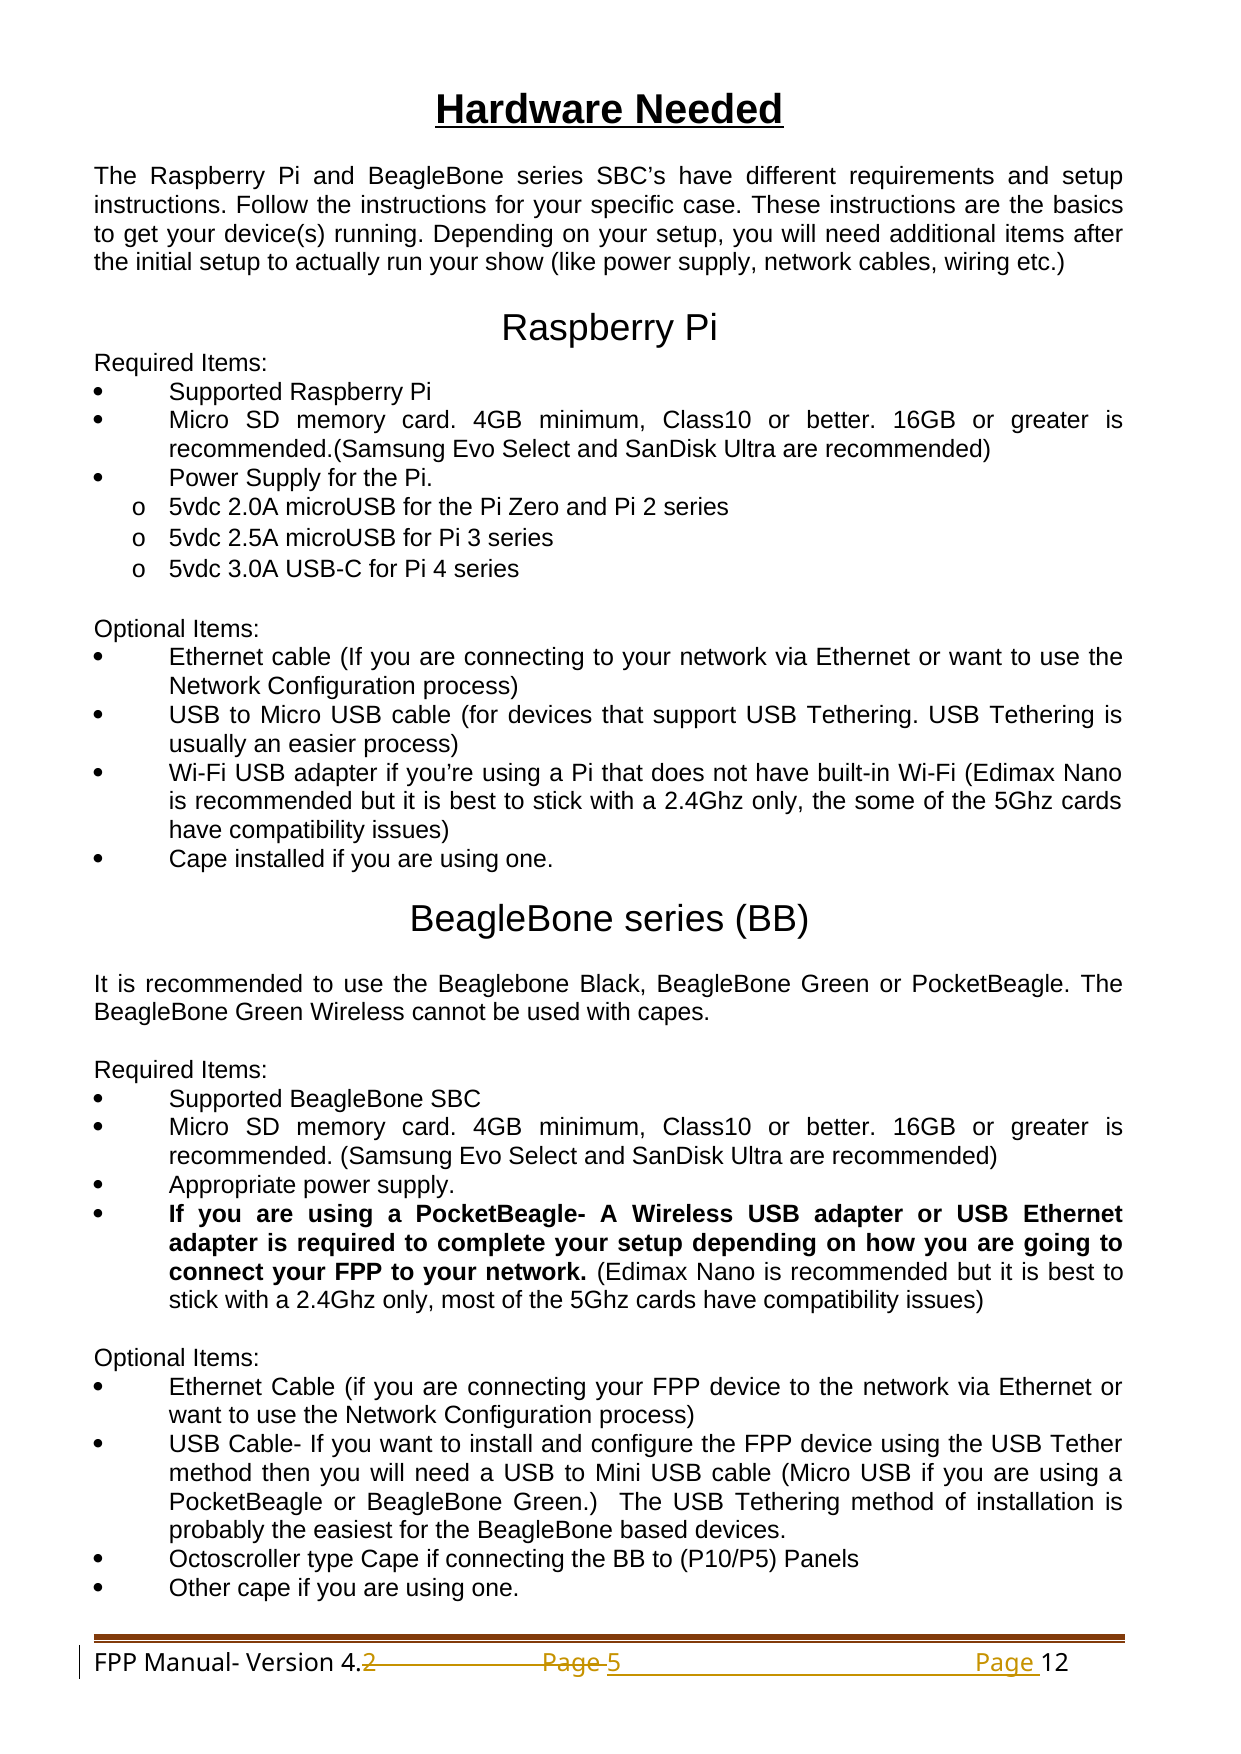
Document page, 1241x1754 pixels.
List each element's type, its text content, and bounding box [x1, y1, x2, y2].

list Supported BeagleBone SBC [94, 1083, 1125, 1112]
list If you are using a PocketBeagle- A Wireless USB adapter or USB Ethernet adapter is required to complete your setup depending on how you are going to connect your FPP to your network. (Edimax Nano is recommended but it is best to stick with a 2.4Ghz only, most of the 5Ghz cards have compatibility issues) [94, 1199, 1125, 1314]
list Ethernet Cable (if you are connecting your FPP device to the network via Ethernet or want to use the Network Configuration process) [94, 1371, 1125, 1429]
list USB to Micro USB cable (for devices that support USB Tethering. USB Tethering is usually an easier process) [94, 700, 1125, 757]
list 5vdc 3.0A USB-C for Pi 4 series [131, 554, 1125, 585]
list Octoscroller type Cape if connecting the BB to (P10/P5) Panels [94, 1544, 1125, 1573]
subtitle Raspberry Pi [94, 305, 1125, 348]
subtitle Hardware Needed [94, 84, 1125, 132]
text Required Items: [94, 348, 1125, 377]
text Optional Items: [94, 1343, 1125, 1371]
list Wi-Fi USB adapter if you’re using a Pi that does not have built-in Wi-Fi (Edimax Nano is recommended but it is best to stick with a 2.4Ghz only, the some of the 5Ghz cards have compatibility issues) [94, 757, 1125, 844]
list USB Cable- If you want to install and configure the FPP device using the USB Tether method then you will need a USB to Mini USB cable (Micro USB if you are using a PocketBeagle or BeagleBone Green.) The USB Tethering method of installation is probably the easiest for the BeagleBone based devices. [94, 1429, 1125, 1544]
list Micro SD memory card. 4GB minimum, Class10 or better. 16GB or greater is recommended.(Samsung Evo Select and SanDisk Ultra are recommended) [94, 406, 1125, 463]
list Ethernet cable (If you are connecting to your network via Ethernet or want to use the Network Configuration process) [94, 642, 1125, 700]
list 5vdc 2.0A microUSB for the Pi Zero and Pi 2 series [131, 492, 1125, 523]
text Required Items: [94, 1055, 1125, 1083]
text Optional Items: [94, 613, 1125, 642]
text It is recommended to use the Beaglebone Black, BeagleBone Green or PocketBeagle. The BeagleBone Green Wireless cannot be used with capes. [94, 968, 1125, 1026]
subtitle BeagleBone series (BB) [94, 897, 1125, 940]
list Supported Raspberry Pi [94, 377, 1125, 406]
text The Raspberry Pi and BeagleBone series SBC’s have different requirements and setup instructions. Follow the instructions for your specific case. These instructions are the basics to get your device(s) running. Depending on your setup, you will need additional items after the initial setup to actually run your show (like power supply, network cables, wiring etc.) [94, 161, 1125, 276]
list Power Supply for the Pi. [94, 463, 1125, 492]
list Other cape if you are using one. [94, 1573, 1125, 1602]
list Cape installed if you are using one. [94, 844, 1125, 873]
list Appropriate power supply. [94, 1170, 1125, 1199]
list 5vdc 2.5A microUSB for Pi 3 series [131, 523, 1125, 554]
list Micro SD memory card. 4GB minimum, Class10 or better. 16GB or greater is recommended. (Samsung Evo Select and SanDisk Ultra are recommended) [94, 1112, 1125, 1170]
